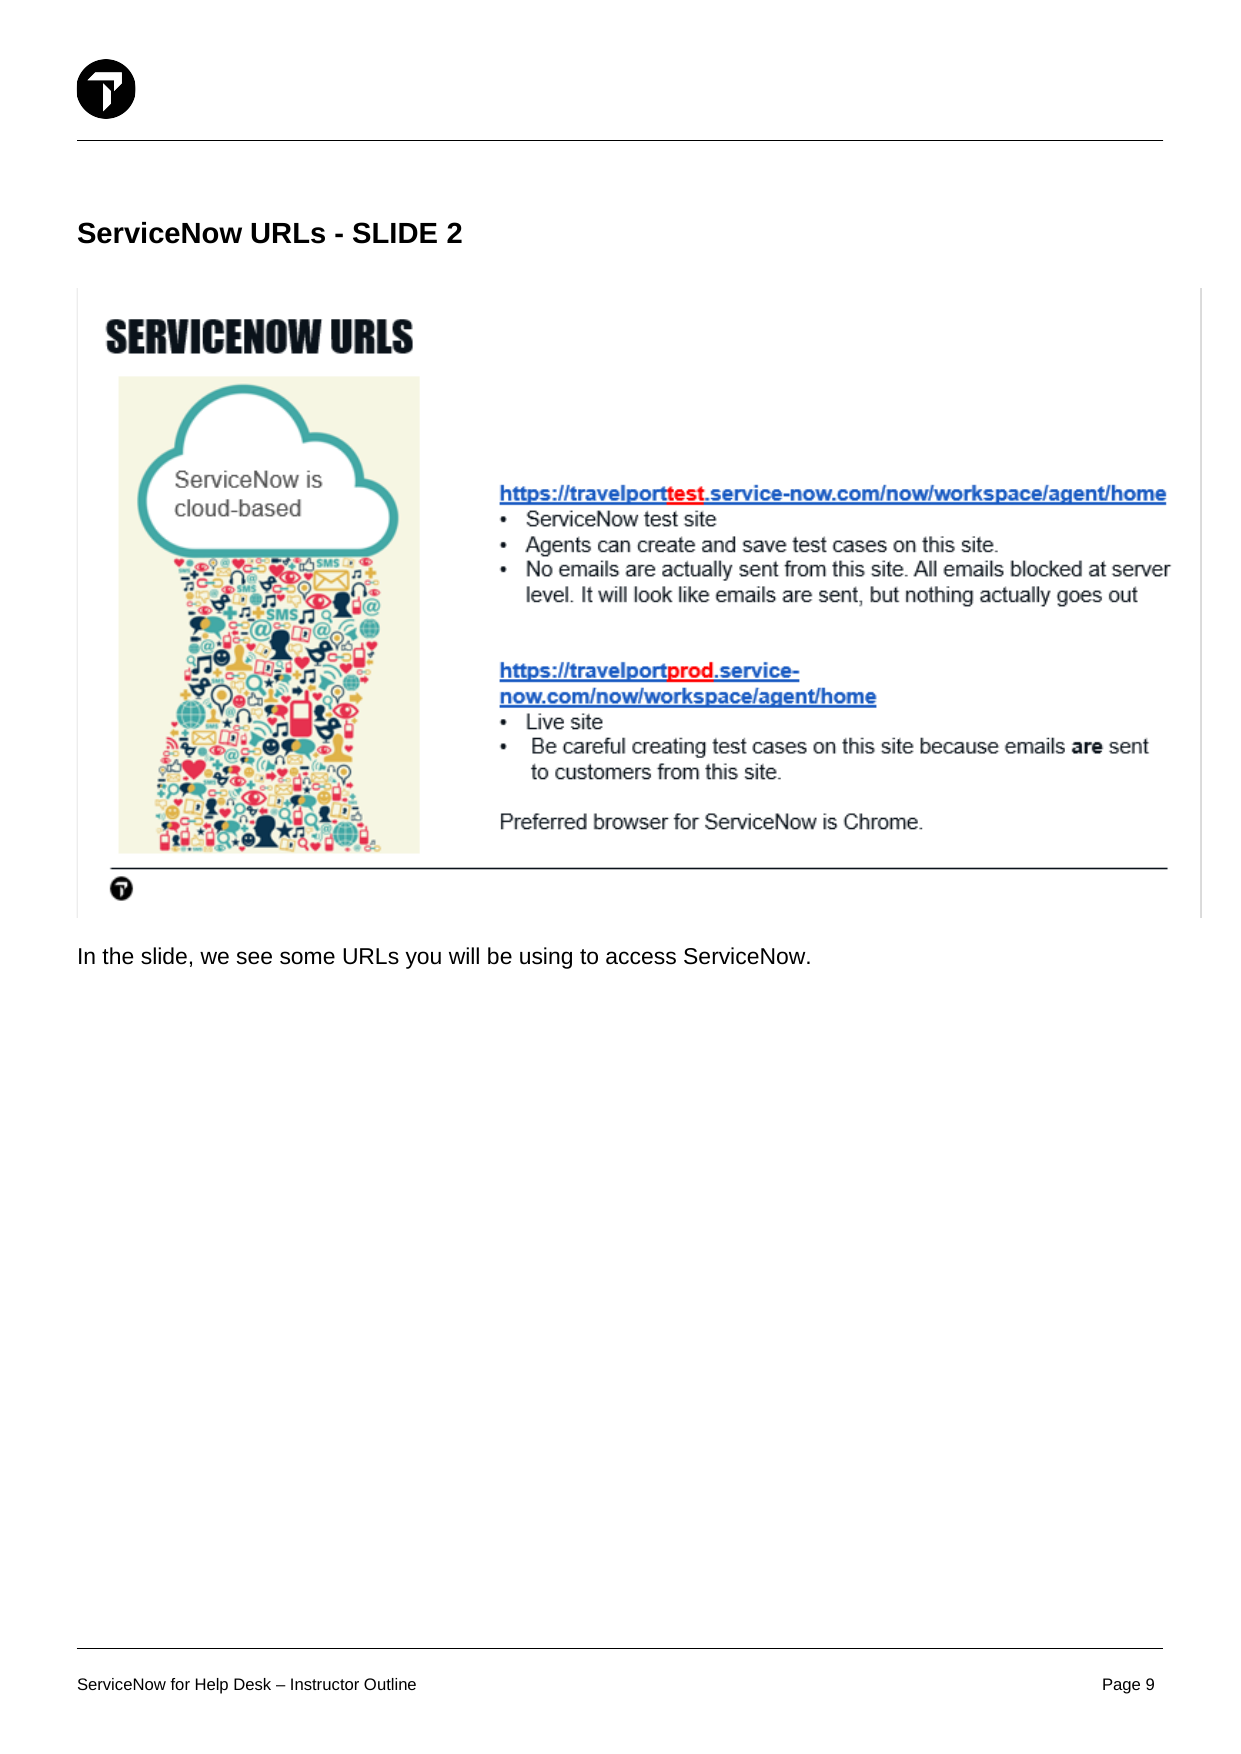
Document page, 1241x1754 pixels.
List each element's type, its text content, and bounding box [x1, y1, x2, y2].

picture [76, 288, 1202, 918]
picture [76, 59, 136, 119]
subtitle ServiceNow URLs - SLIDE 2 [77, 217, 1163, 250]
text In the slide, we see some URLs you will be using to access ServiceNow. [77, 943, 1163, 969]
